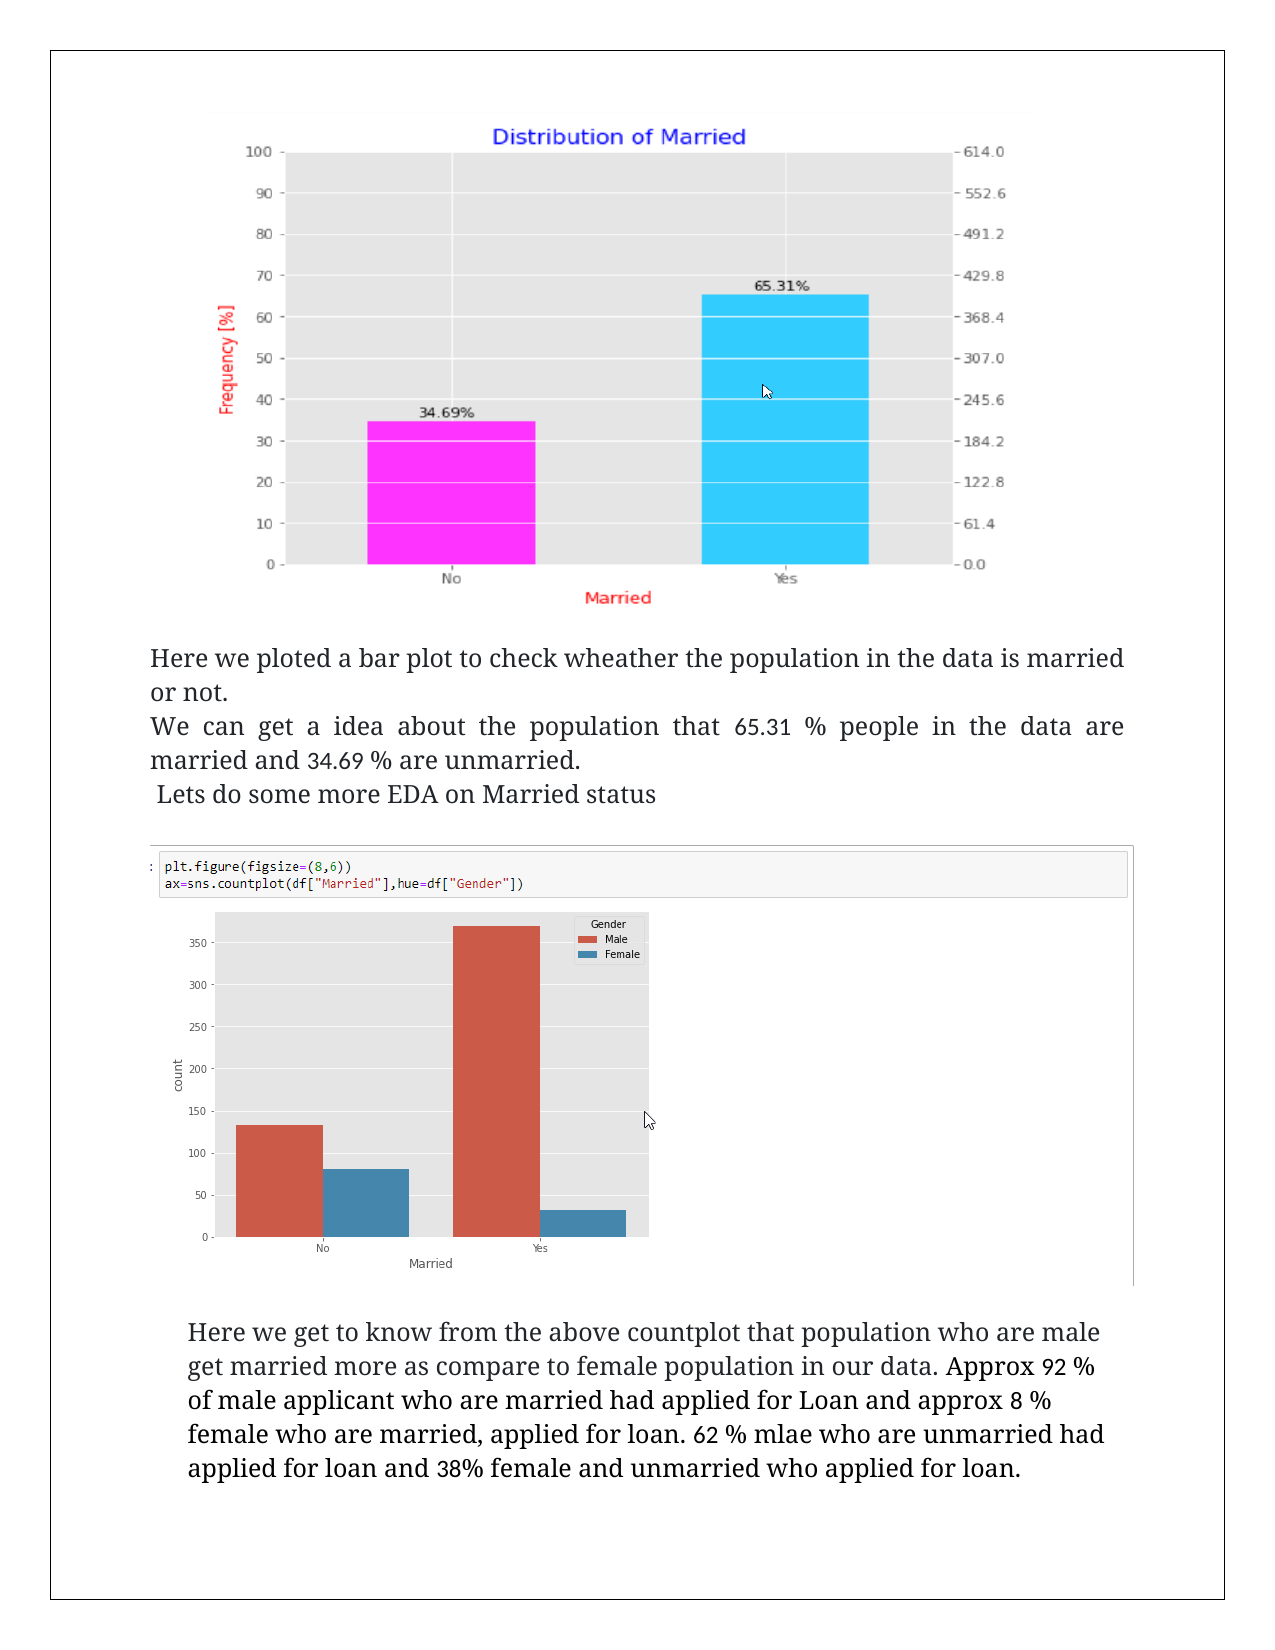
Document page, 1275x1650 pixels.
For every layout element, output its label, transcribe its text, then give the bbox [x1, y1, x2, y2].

picture [150, 112, 1036, 612]
text Here we get to know from the above countplot that population who are male get married more as compare to female population in our data. Approx 92 % of male applicant who are married had applied for Loan and approx 8 % female who are married, applied for loan. 62 % mlae who are unmarried had applied for loan and 38% female and unmarried who applied for loan. [187, 1314, 1125, 1485]
text We can get a idea about the population that 65.31 % people in the data are married and 34.69 % are unmarried. [150, 708, 1125, 777]
text Here we ploted a bar plot to check wheather the population in the data is married or not. [150, 640, 1125, 708]
text Lets do some more EDA on Married status [150, 777, 1125, 811]
picture [150, 844, 1136, 1286]
